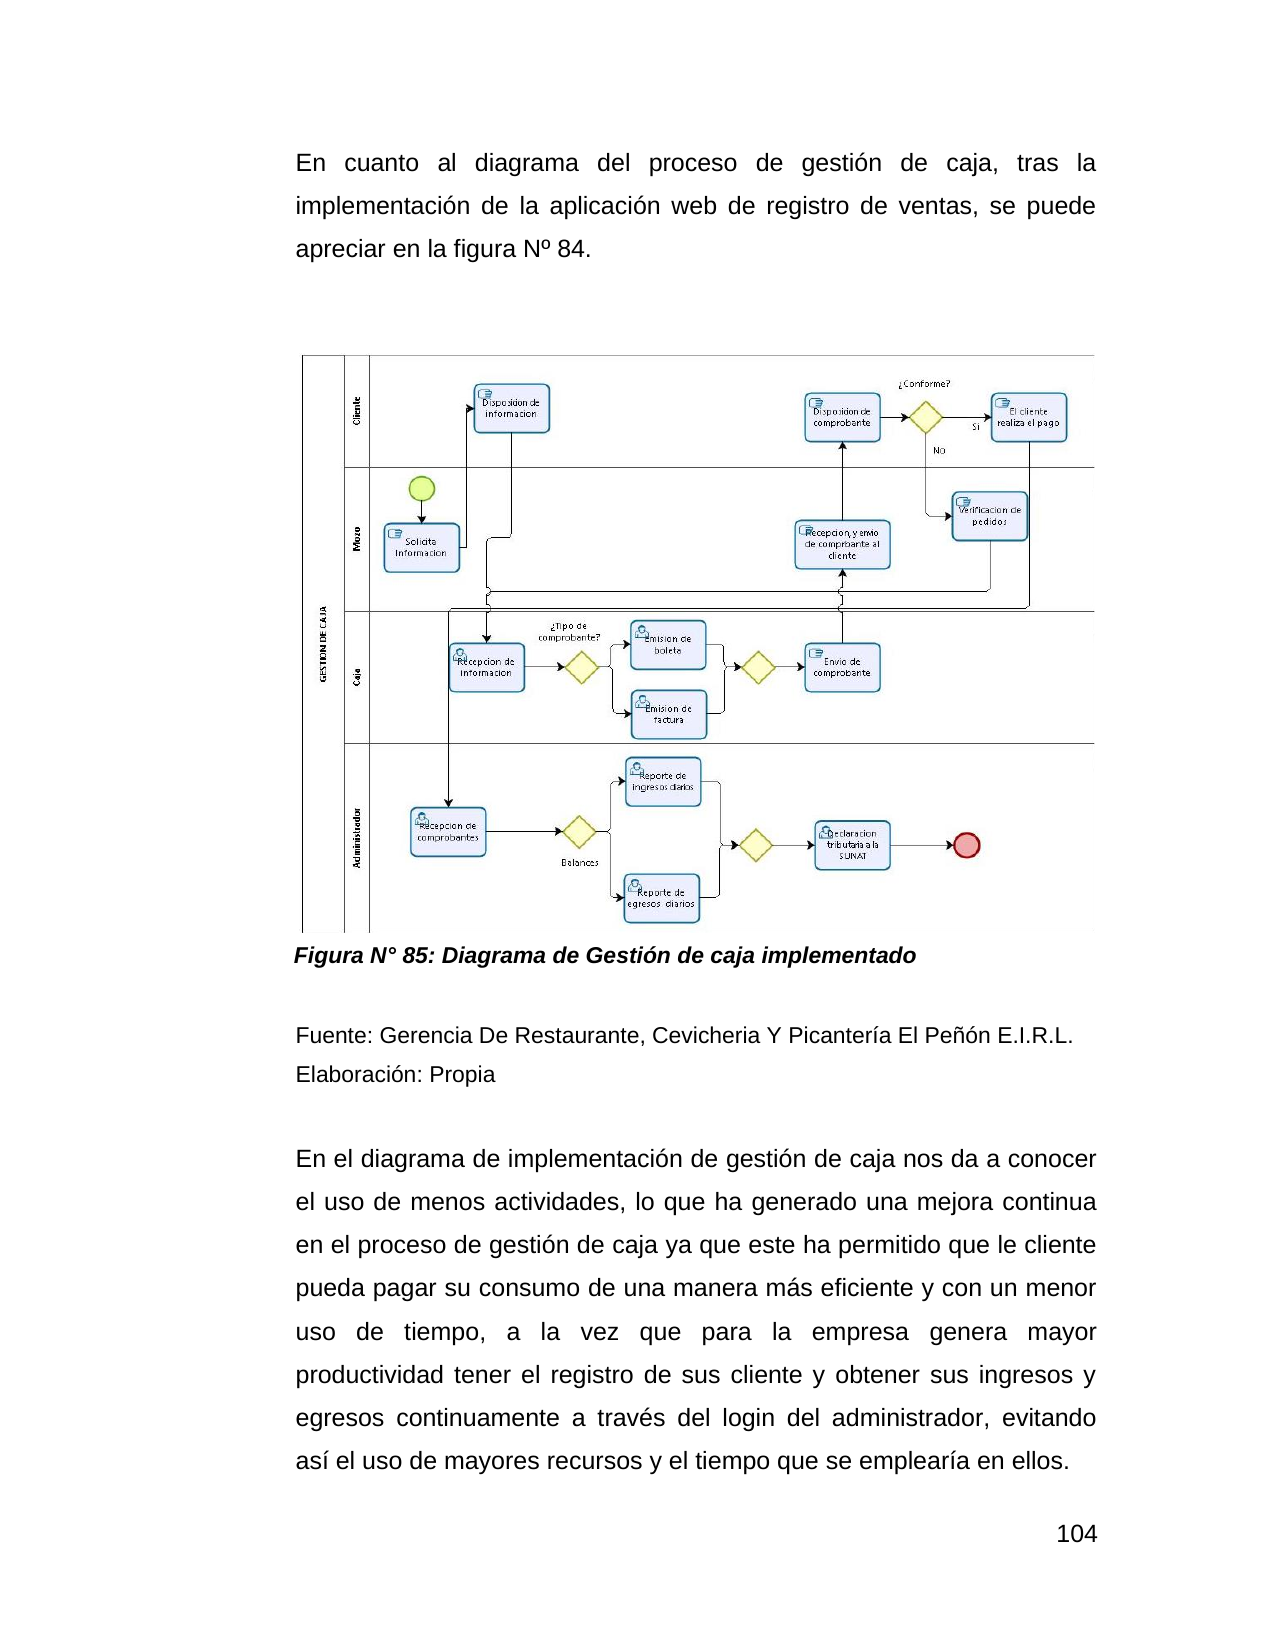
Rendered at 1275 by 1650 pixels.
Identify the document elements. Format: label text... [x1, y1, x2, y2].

text Fuente: Gerencia De Restaurante, Cevicheria Y Picantería El Peñón E.I.R.L. [295, 977, 1098, 1048]
picture [604, 353, 781, 738]
text Elaboración: Propia [295, 1061, 1098, 1088]
text En cuanto al diagrama del proceso de gestión de caja, tras la implementación de la aplicación web de registro de ventas, se puede apreciar en la figura Nº 84. [295, 148, 1098, 263]
text En el diagrama de implementación de gestión de caja nos da a conocer el uso de menos actividades, lo que ha generado una mejora continua en el proceso de gestión de caja ya que este ha permitido que le cliente pueda pagar su consumo de una manera más eficiente y con un menor uso de tiempo, a la vez que para la empresa genera mayor productividad tener el registro de sus cliente y obtener sus ingresos y egresos continuamente a través del login del administrador, evitando así el uso de mayores recursos y el tiempo que se emplearía en ellos. [295, 1144, 1098, 1474]
